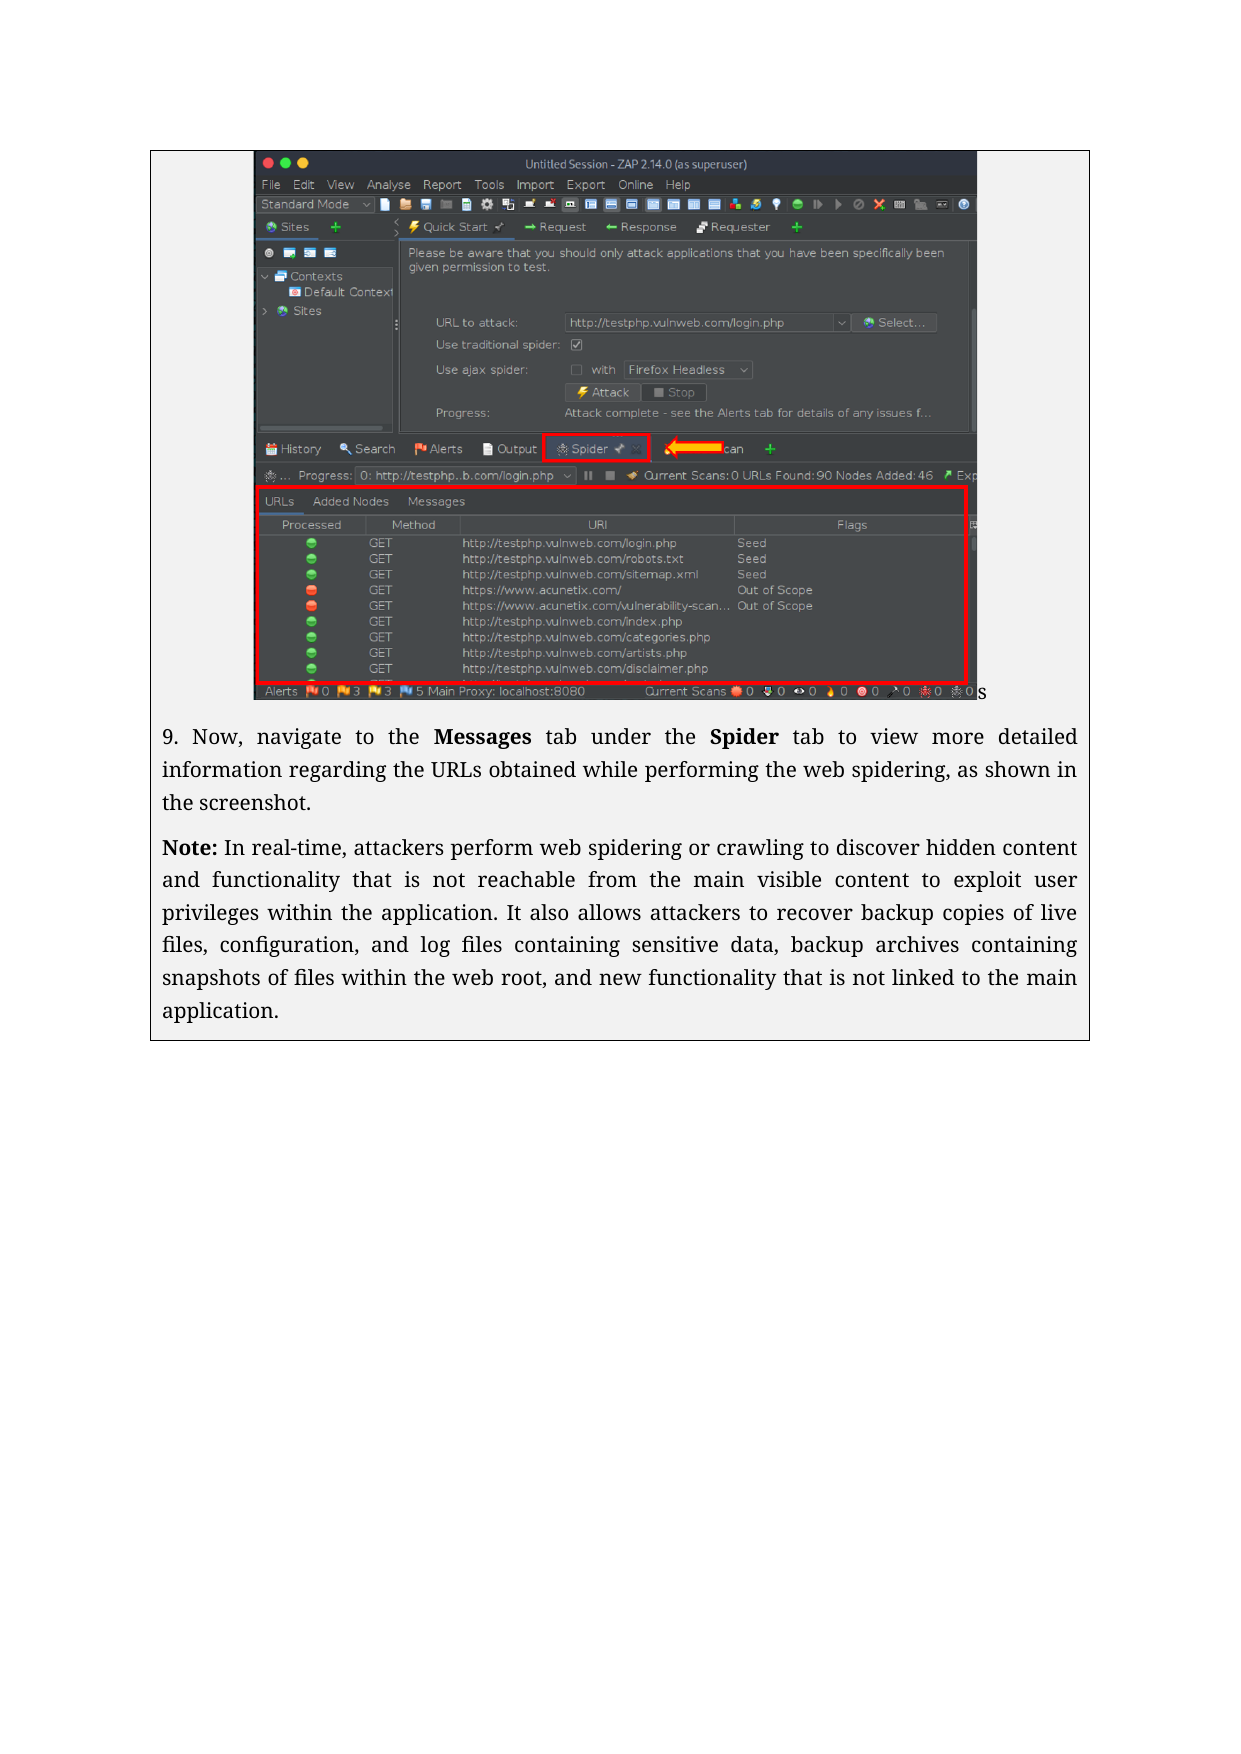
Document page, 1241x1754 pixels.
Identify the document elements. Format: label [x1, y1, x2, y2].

picture [253, 151, 978, 700]
table_header [151, 151, 1089, 1040]
